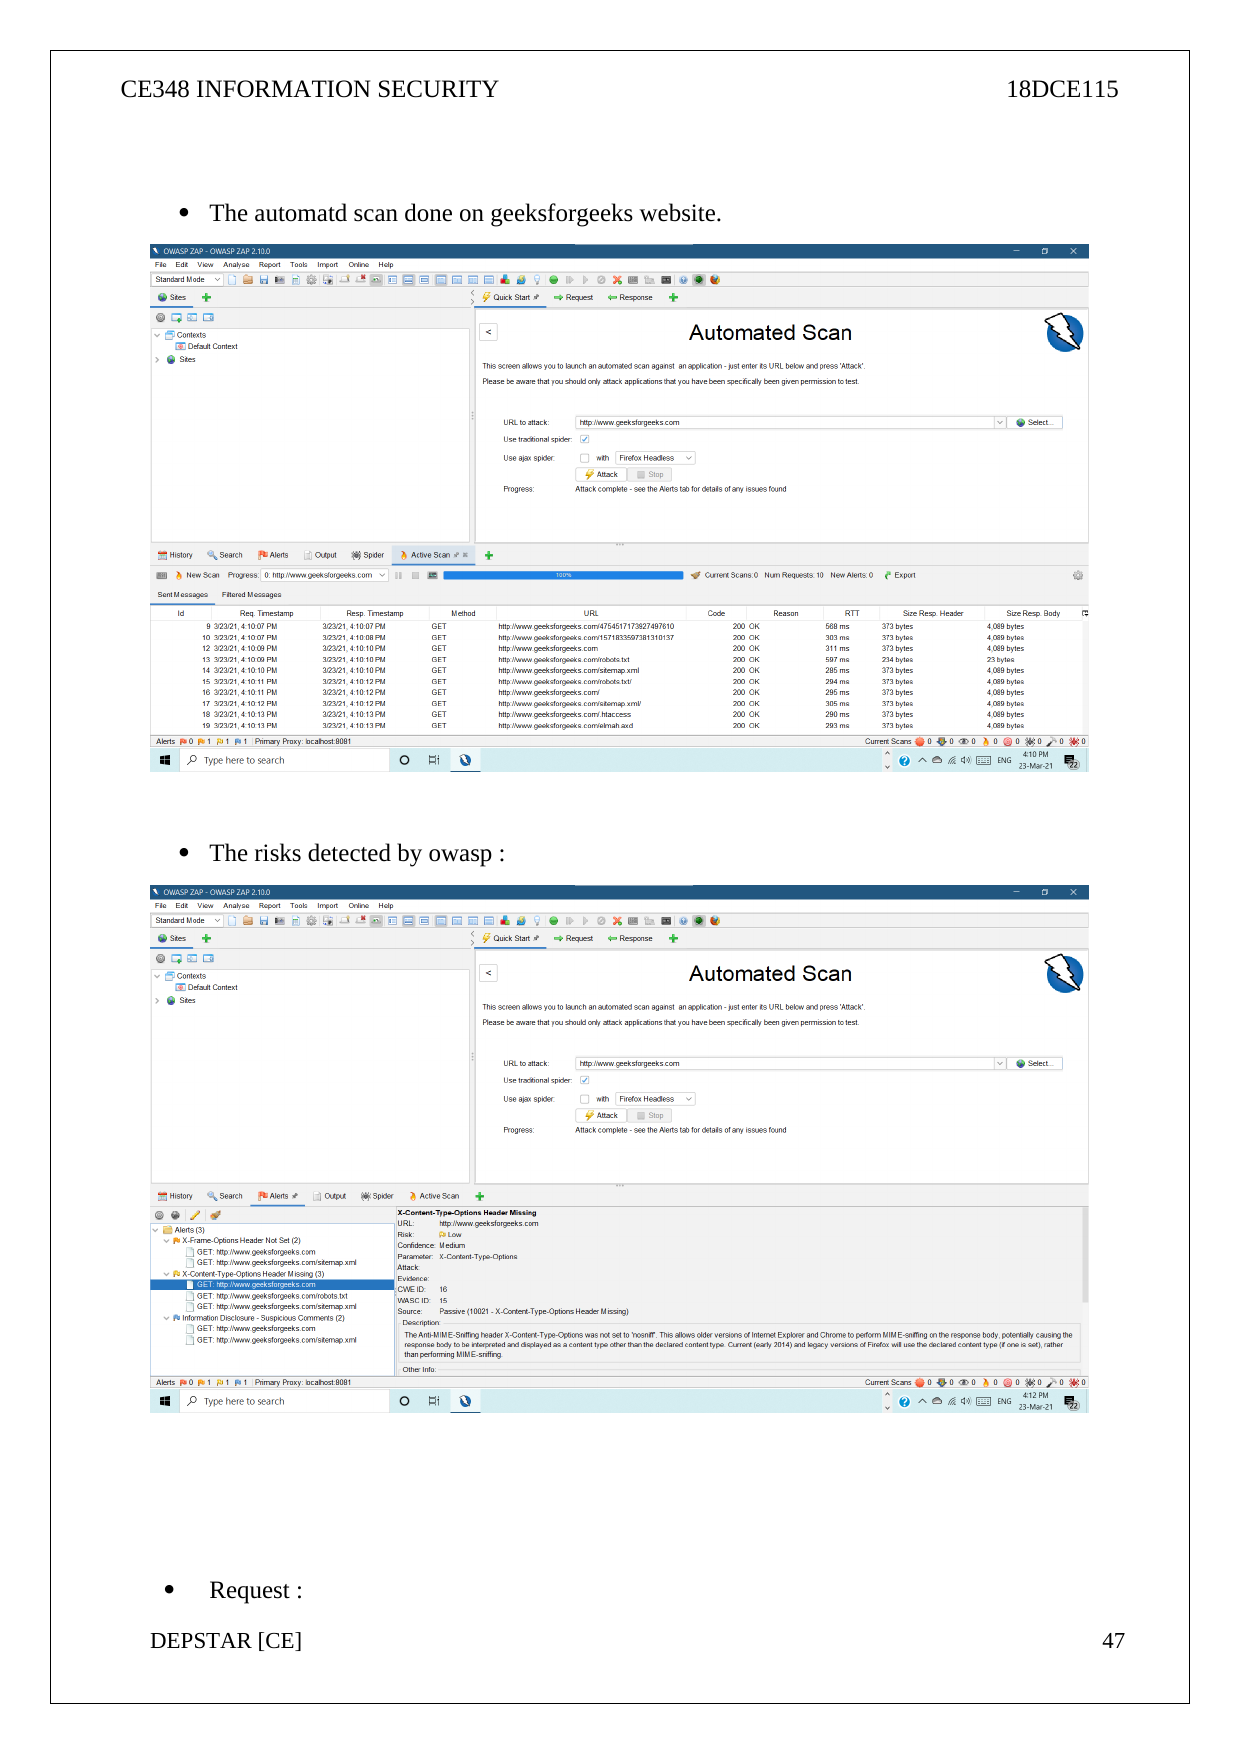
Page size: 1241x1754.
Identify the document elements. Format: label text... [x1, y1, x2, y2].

list The risks detected by owasp : [179, 838, 1090, 867]
list The automatd scan done on geeksforgeeks website. [179, 198, 1090, 226]
picture [150, 244, 1089, 772]
picture [150, 885, 1089, 1413]
list Request : [165, 1575, 1090, 1603]
